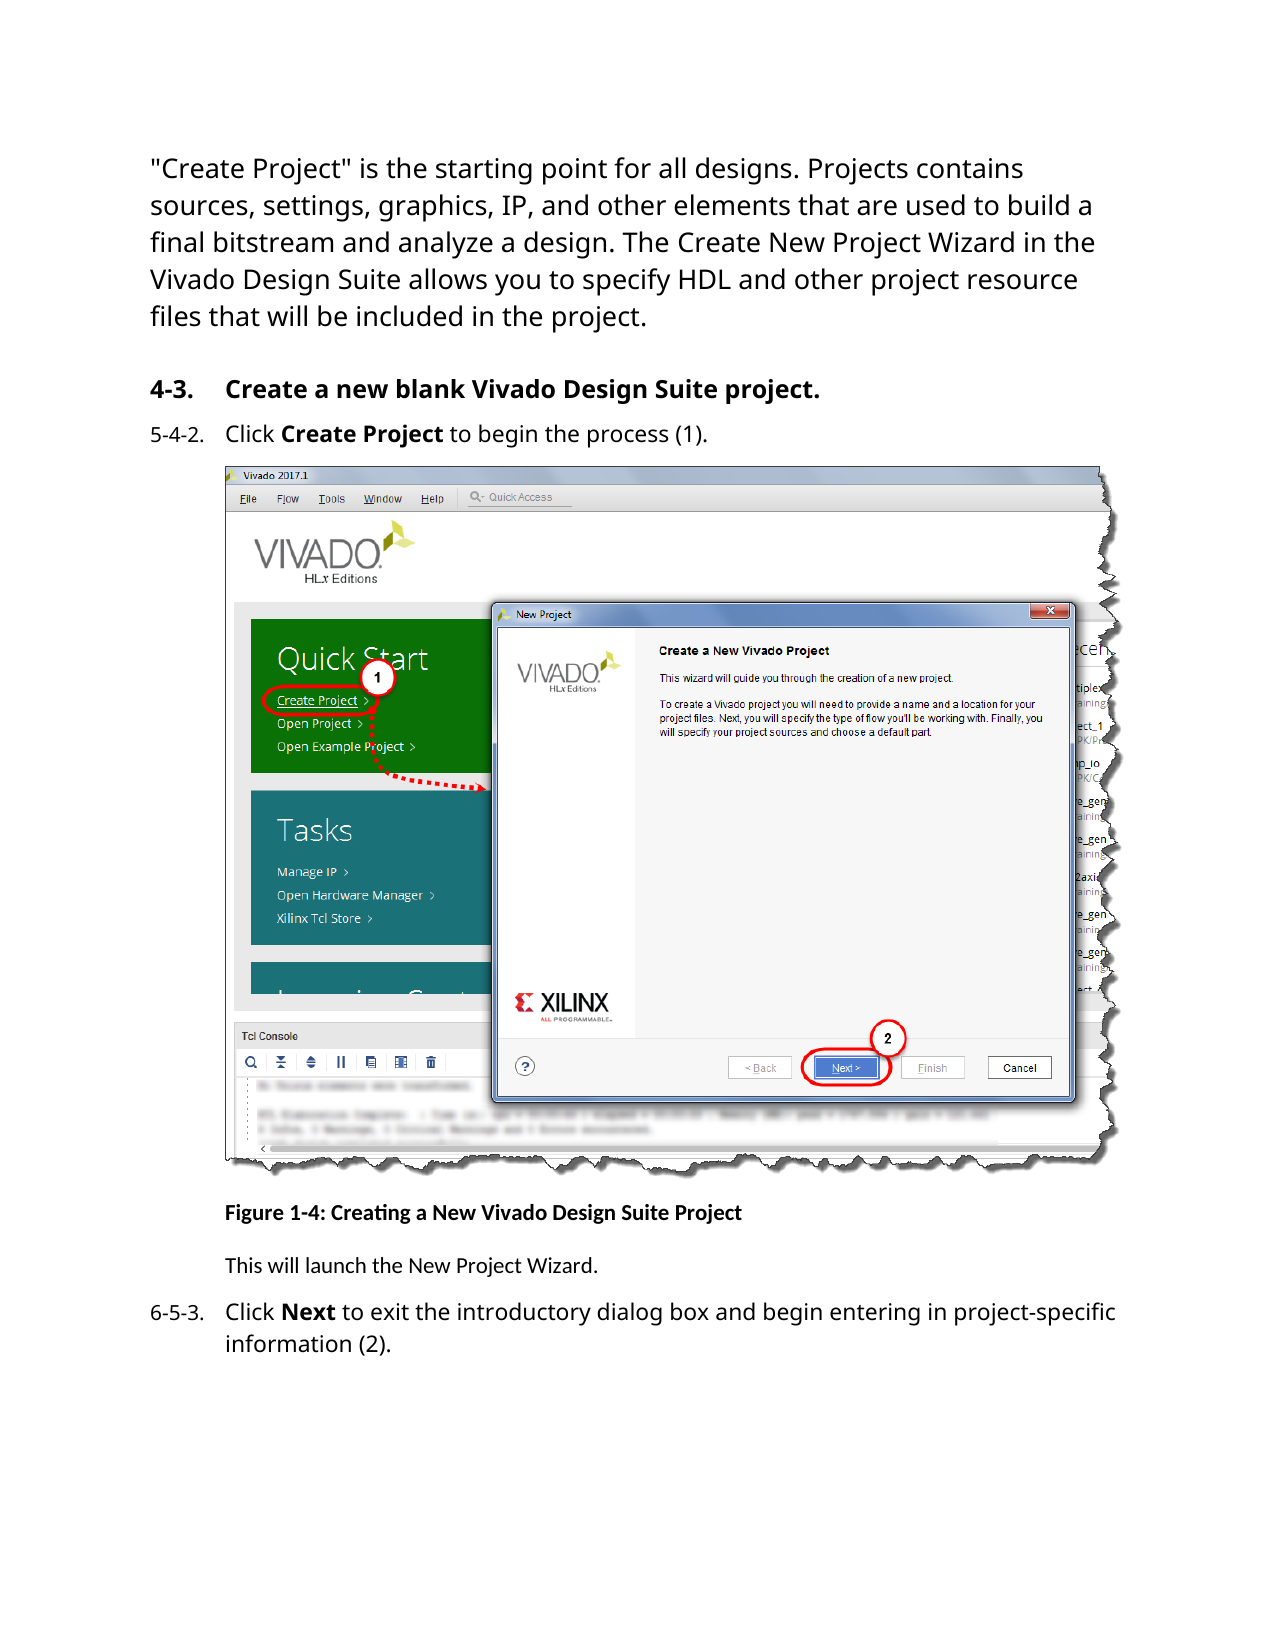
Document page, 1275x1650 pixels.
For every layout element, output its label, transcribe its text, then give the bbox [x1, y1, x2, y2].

text "Create Project" is the starting point for all designs. Projects contains sources, settings, graphics, IP, and other elements that are used to build a final bitstream and analyze a design. The Create New Project Wizard in the Vivado Design Suite allows you to specify HDL and other project resource files that will be included in the project. [150, 150, 1125, 334]
picture [225, 466, 1125, 1182]
list This will launch the New Project Wizard. [225, 1252, 1125, 1279]
text Figure 1-4: Creating a New Vivado Design Suite Project [225, 1198, 1125, 1227]
